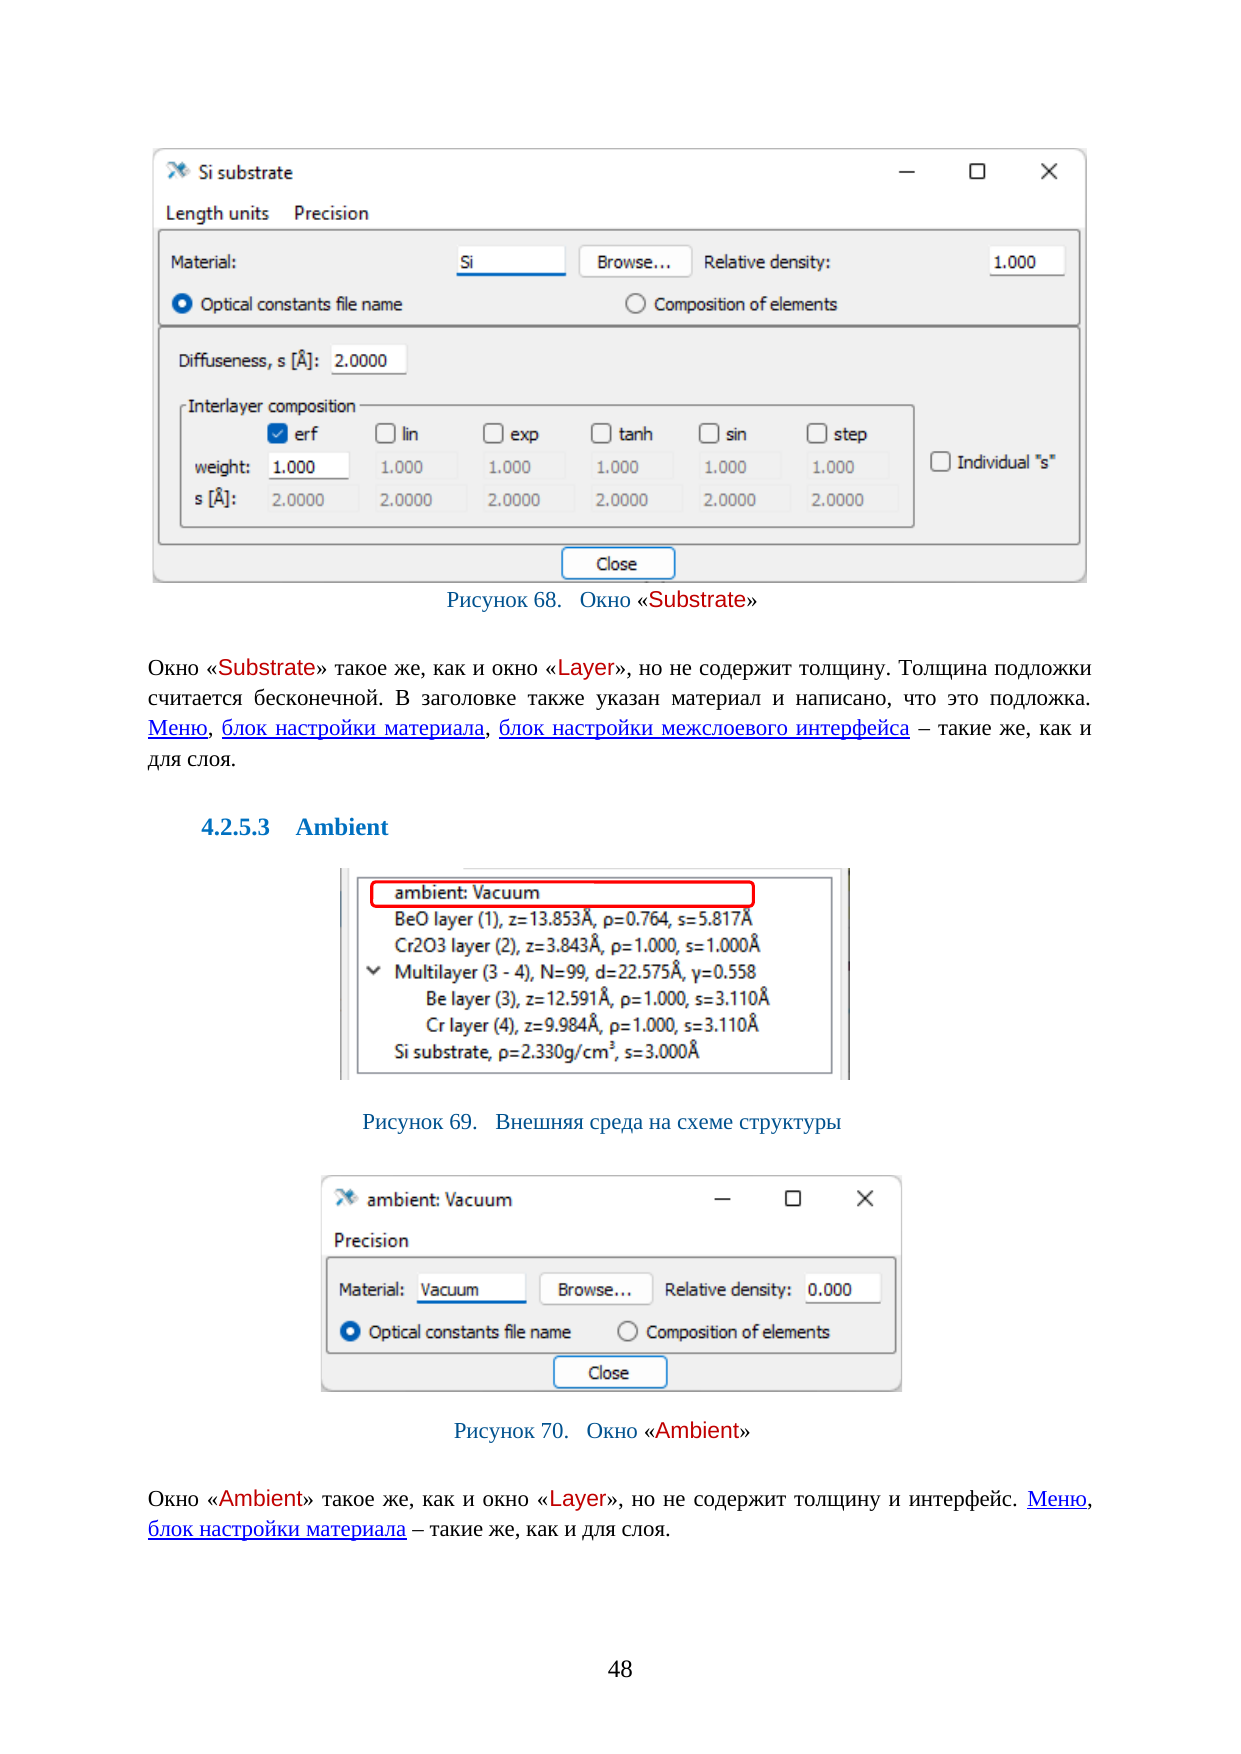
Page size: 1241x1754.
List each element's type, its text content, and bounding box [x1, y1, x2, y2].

picture [320, 1175, 903, 1392]
picture [152, 148, 1087, 583]
text Окно «Ambient» такое же, как и окно «Layer», но не содержит толщину и интерфейс. Меню, блок настройки материала – такие же, как и для слоя. [148, 1485, 1093, 1542]
subtitle Ambient [201, 812, 1093, 841]
picture [340, 868, 850, 1080]
text Окно «Substrate» такое же, как и окно «Layer», но не содержит толщину. Толщина подложки считается бесконечной. В заголовке также указан материал и написано, что это подложка. Меню, блок настройки материала, блок настройки межслоевого интерфейса – такие же, как и для слоя. [148, 654, 1093, 771]
